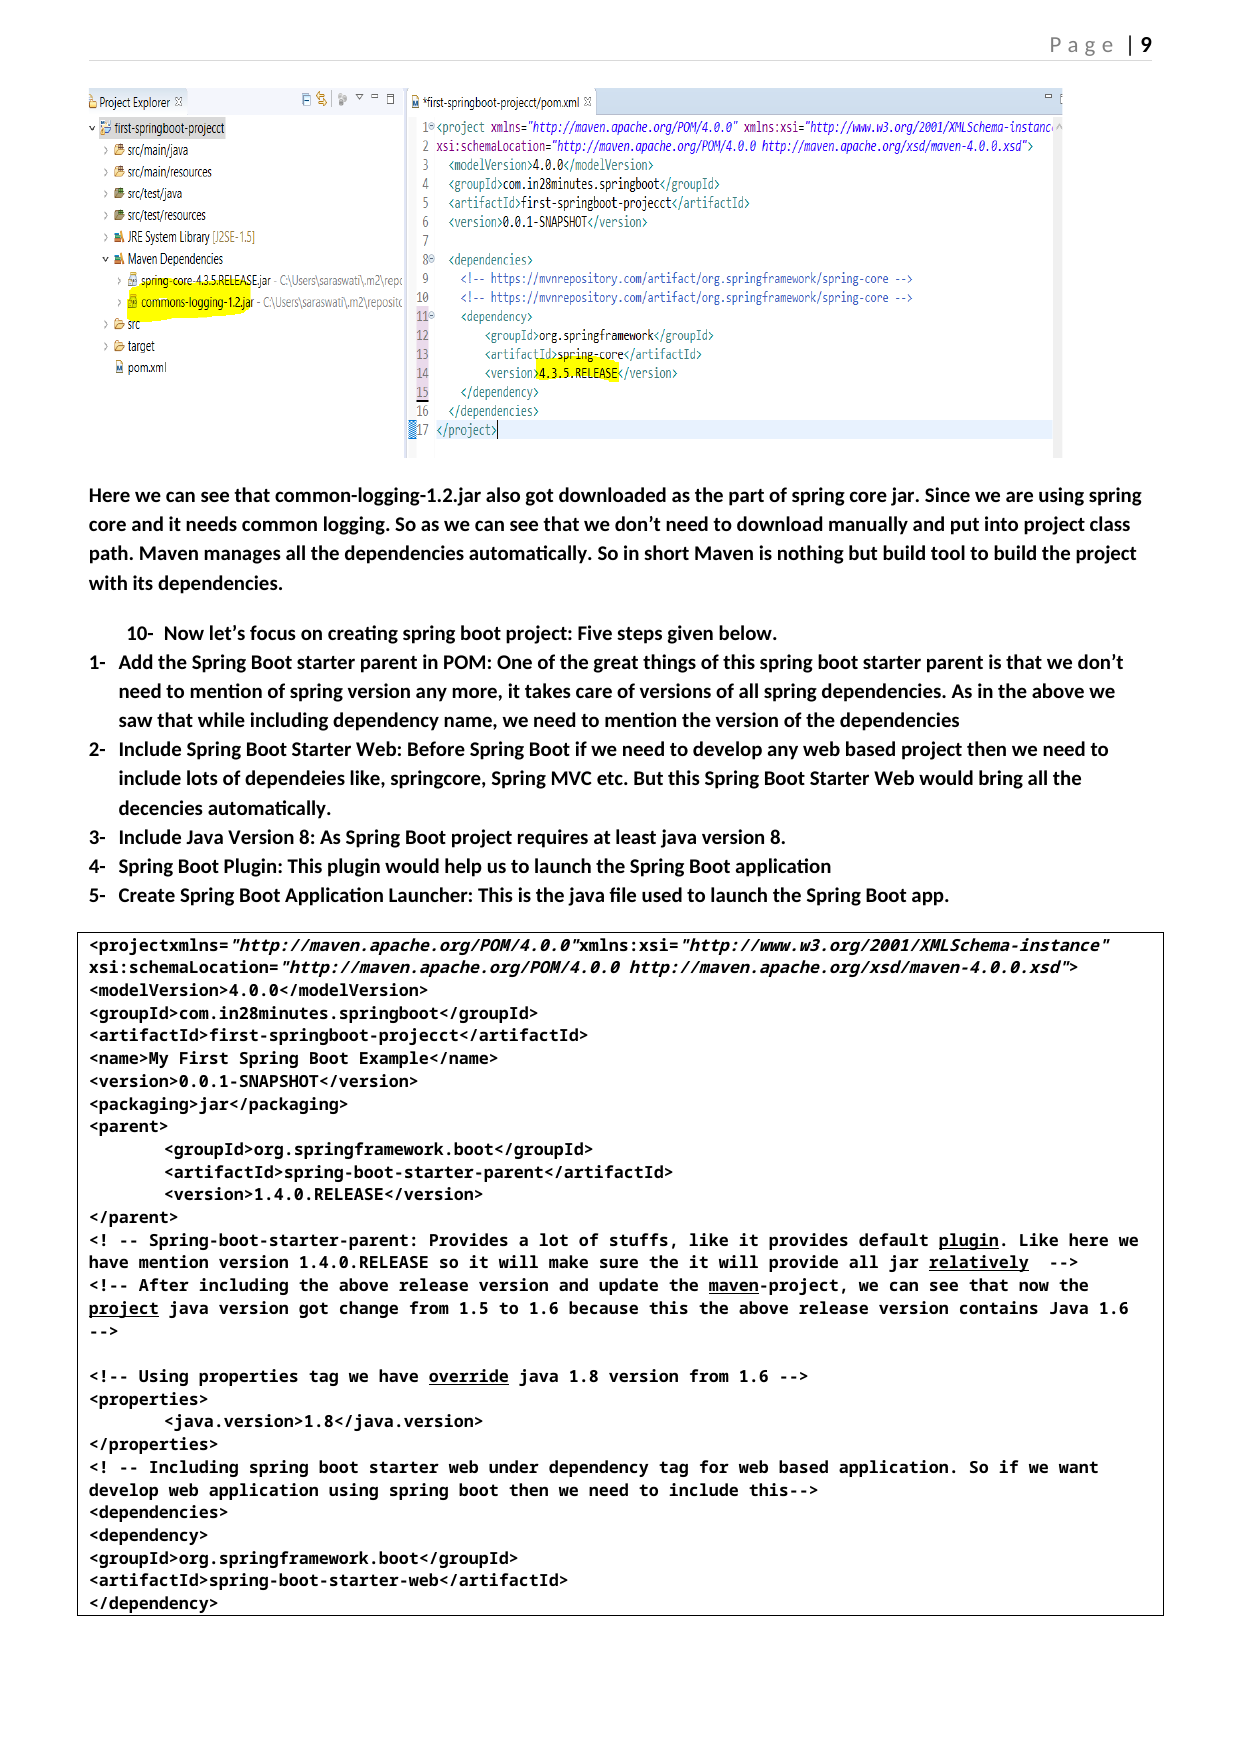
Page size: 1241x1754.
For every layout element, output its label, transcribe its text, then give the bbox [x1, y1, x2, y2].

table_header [78, 933, 1163, 1614]
picture [88, 88, 1063, 458]
text Here we can see that common-logging-1.2.jar also got downloaded as the part of spring core jar. Since we are using spring core and it needs common logging. So as we can see that we don’t need to download manually and put into project class path. Maven manages all the dependencies automatically. So in short Maven is nothing but build tool to build the project with its dependencies. [89, 482, 1152, 595]
list Include Spring Boot Starter Web: Before Spring Boot if we need to develop any web based project then we need to include lots of dependeies like, springcore, Spring MVC etc. But this Spring Boot Starter Web would bring all the decencies automatically. [89, 736, 1152, 820]
list Include Java Version 8: As Spring Boot project requires at least java version 8. [89, 824, 1152, 849]
list Create Spring Boot Application Launcher: This is the java file used to launch the Spring Boot app. [89, 882, 1152, 908]
list Add the Spring Boot starter parent in POM: One of the great things of this spring boot starter parent is that we don’t need to mention of spring version any more, it takes care of versions of all spring dependencies. As in the above we saw that while including dependency name, we need to mention the version of the dependencies [89, 649, 1152, 733]
list Now let’s focus on creating spring boot project: Five steps given below. [126, 620, 1152, 645]
list Spring Boot Plugin: This plugin would help us to launch the Spring Boot application [89, 853, 1152, 878]
